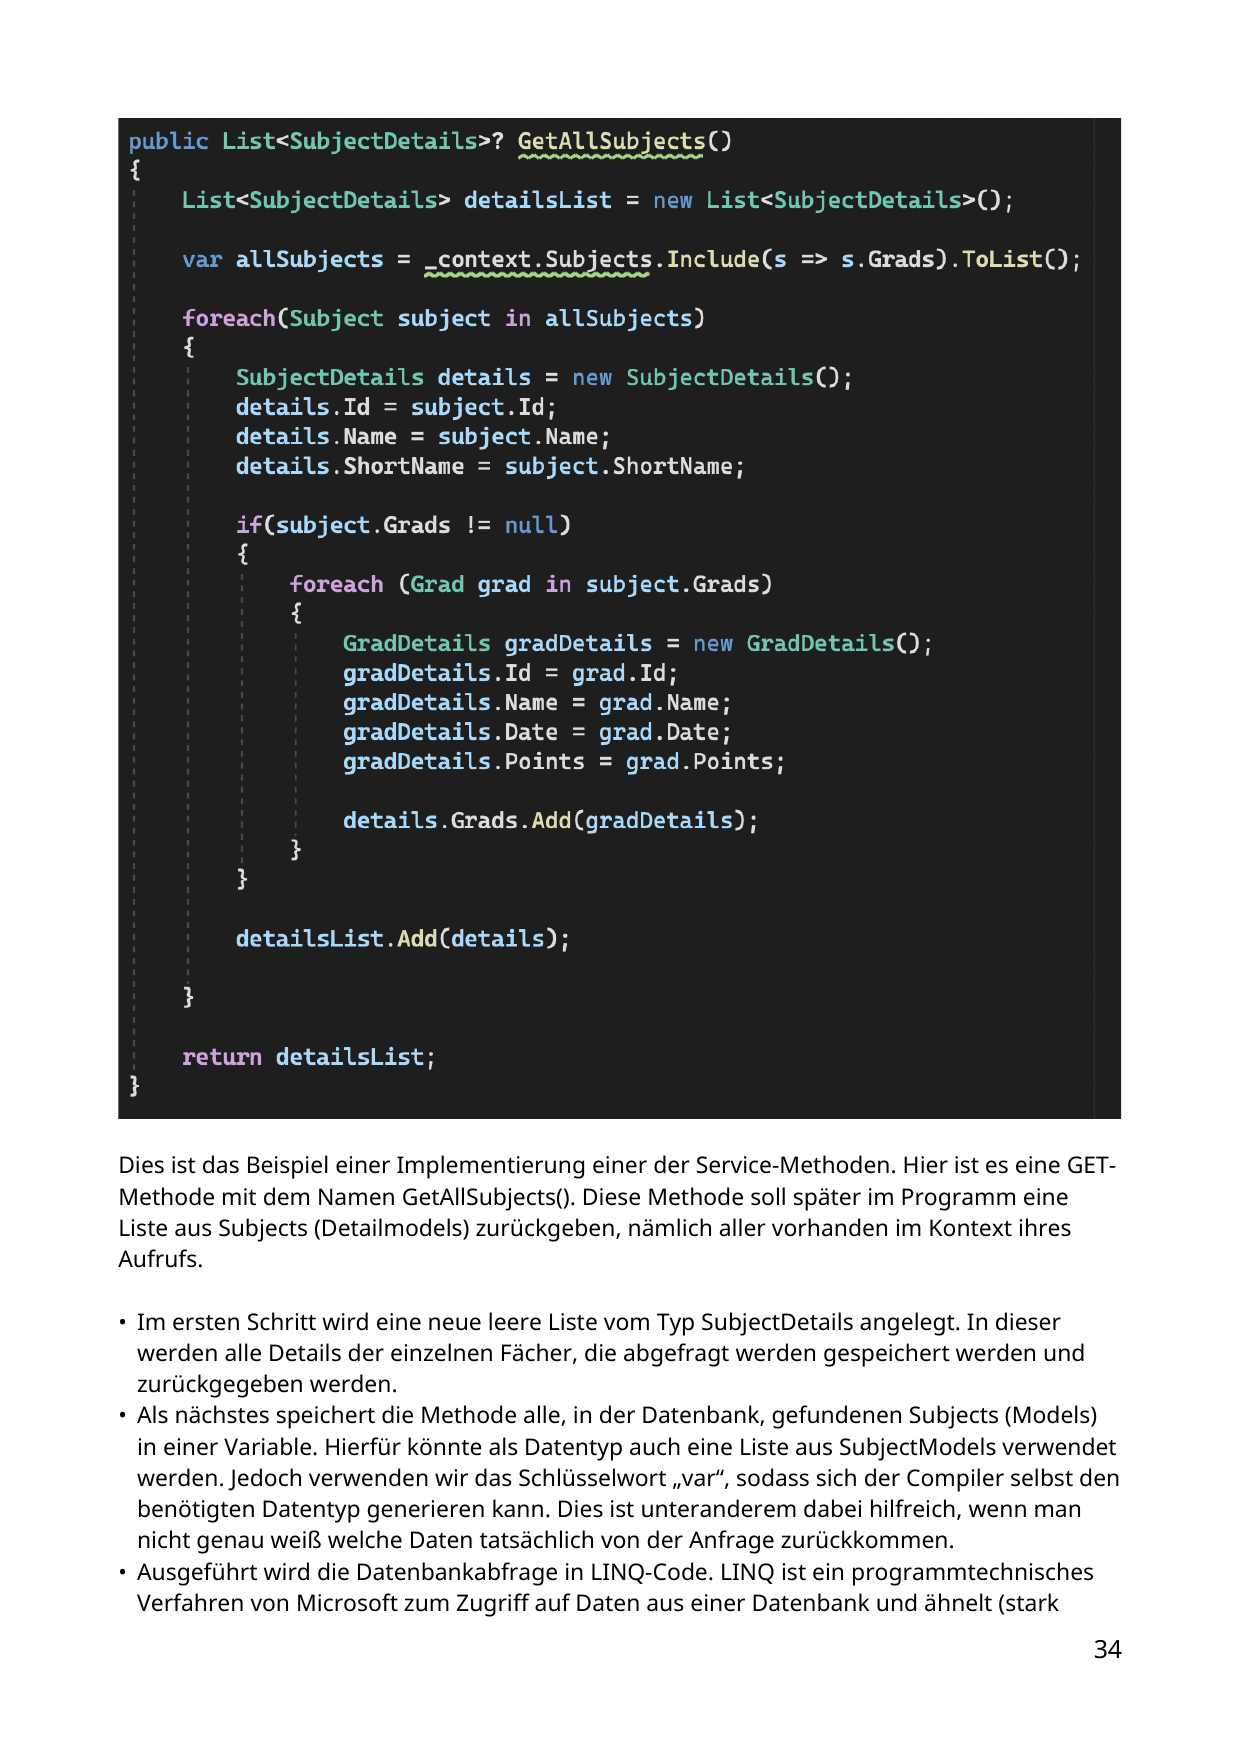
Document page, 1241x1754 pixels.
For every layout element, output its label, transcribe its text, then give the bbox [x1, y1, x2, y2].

list Als nächstes speichert die Methode alle, in der Datenbank, gefundenen Subjects (Models) in einer Variable. Hierfür könnte als Datentyp auch eine Liste aus SubjectModels verwendet werden. Jedoch verwenden wir das Schlüsselwort „var“, sodass sich der Compiler selbst den benötigten Datentyp generieren kann. Dies ist unteranderem dabei hilfreich, wenn man nicht genau weiß welche Daten tatsächlich von der Anfrage zurückkommen. [118, 1399, 1122, 1556]
picture [117, 118, 1122, 1119]
list Im ersten Schritt wird eine neue leere Liste vom Typ SubjectDetails angelegt. In dieser werden alle Details der einzelnen Fächer, die abgefragt werden gespeichert werden und zurückgegeben werden. [118, 1306, 1122, 1399]
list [118, 1556, 1122, 1618]
text Dies ist das Beispiel einer Implementierung einer der Service-Methoden. Hier ist es eine GET-Methode mit dem Namen GetAllSubjects(). Diese Methode soll später im Programm eine Liste aus Subjects (Detailmodels) zurückgeben, nämlich aller vorhanden im Kontext ihres Aufrufs. [118, 1119, 1122, 1274]
